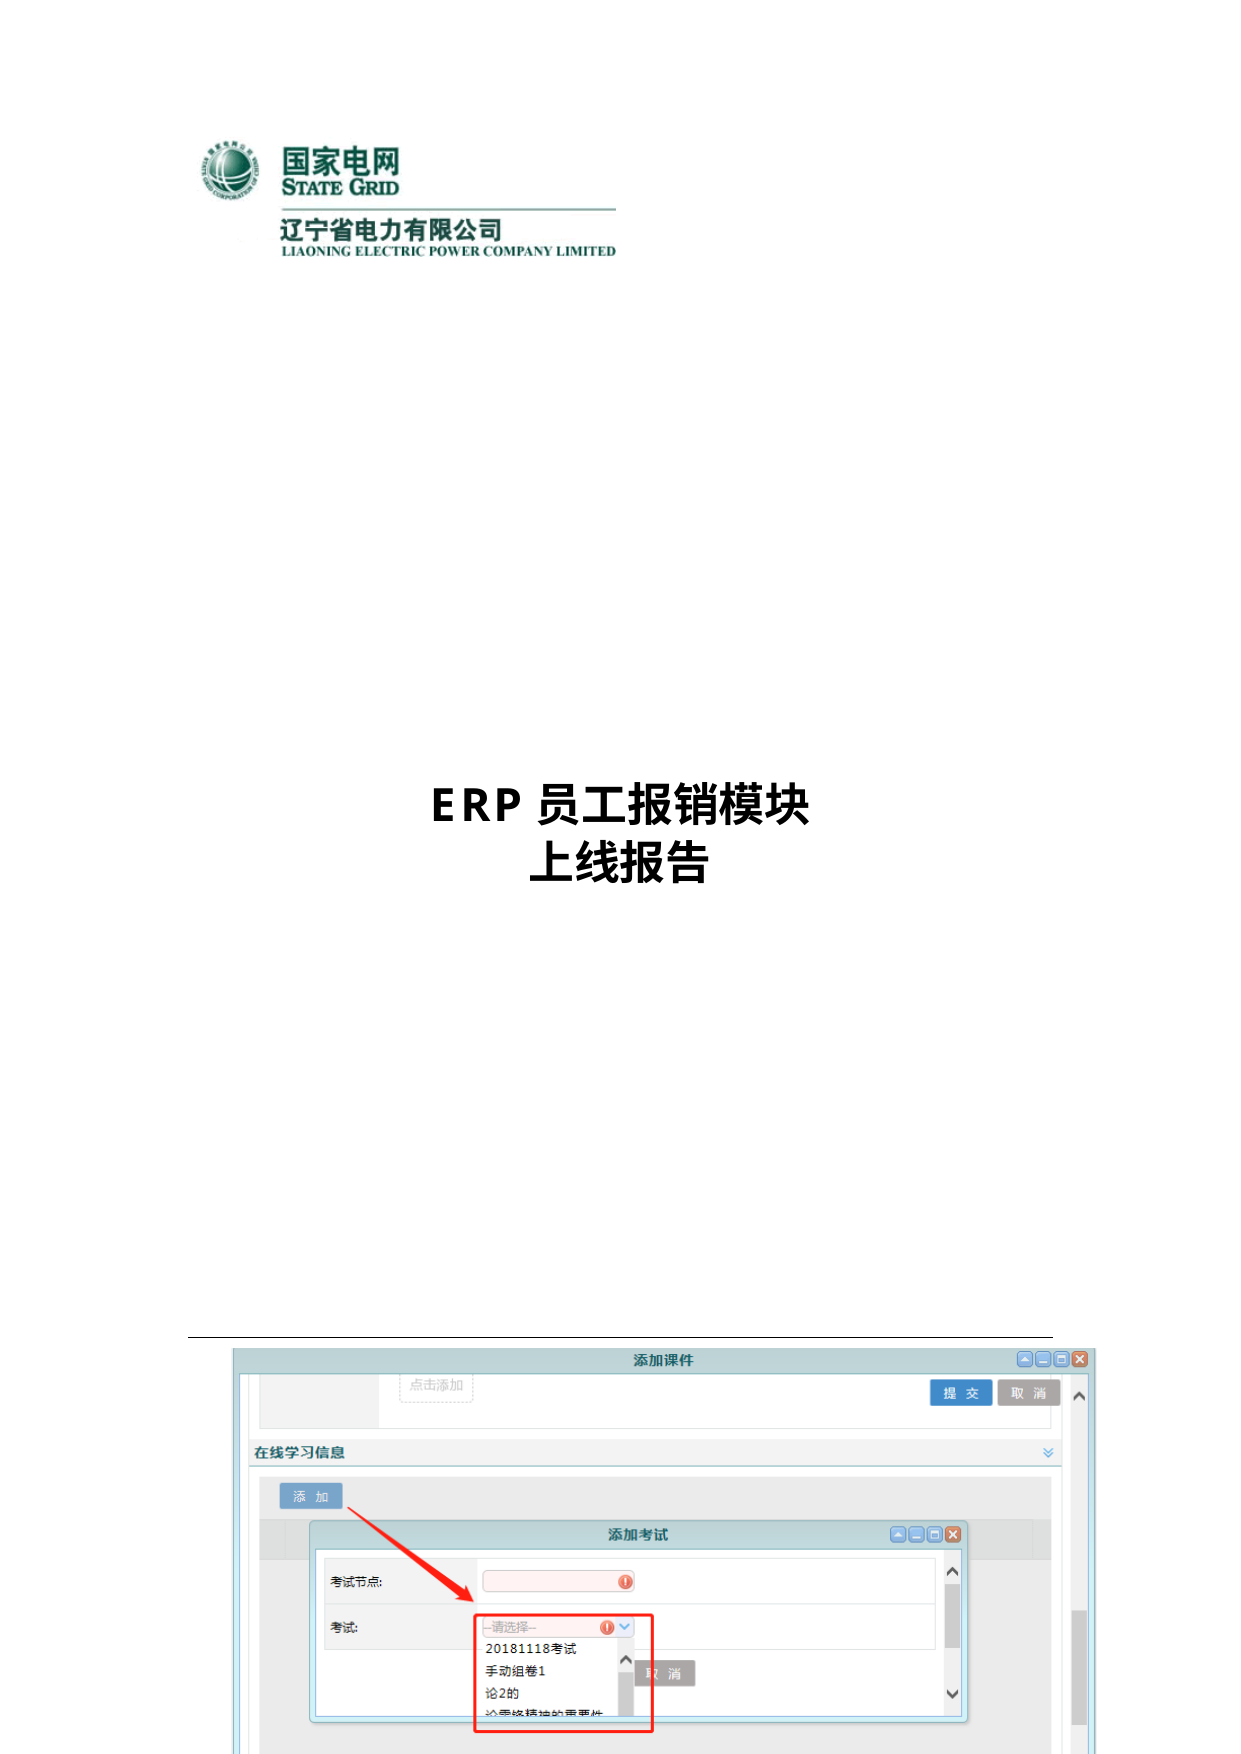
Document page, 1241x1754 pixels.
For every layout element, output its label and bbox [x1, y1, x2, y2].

picture [231, 1348, 1097, 1754]
